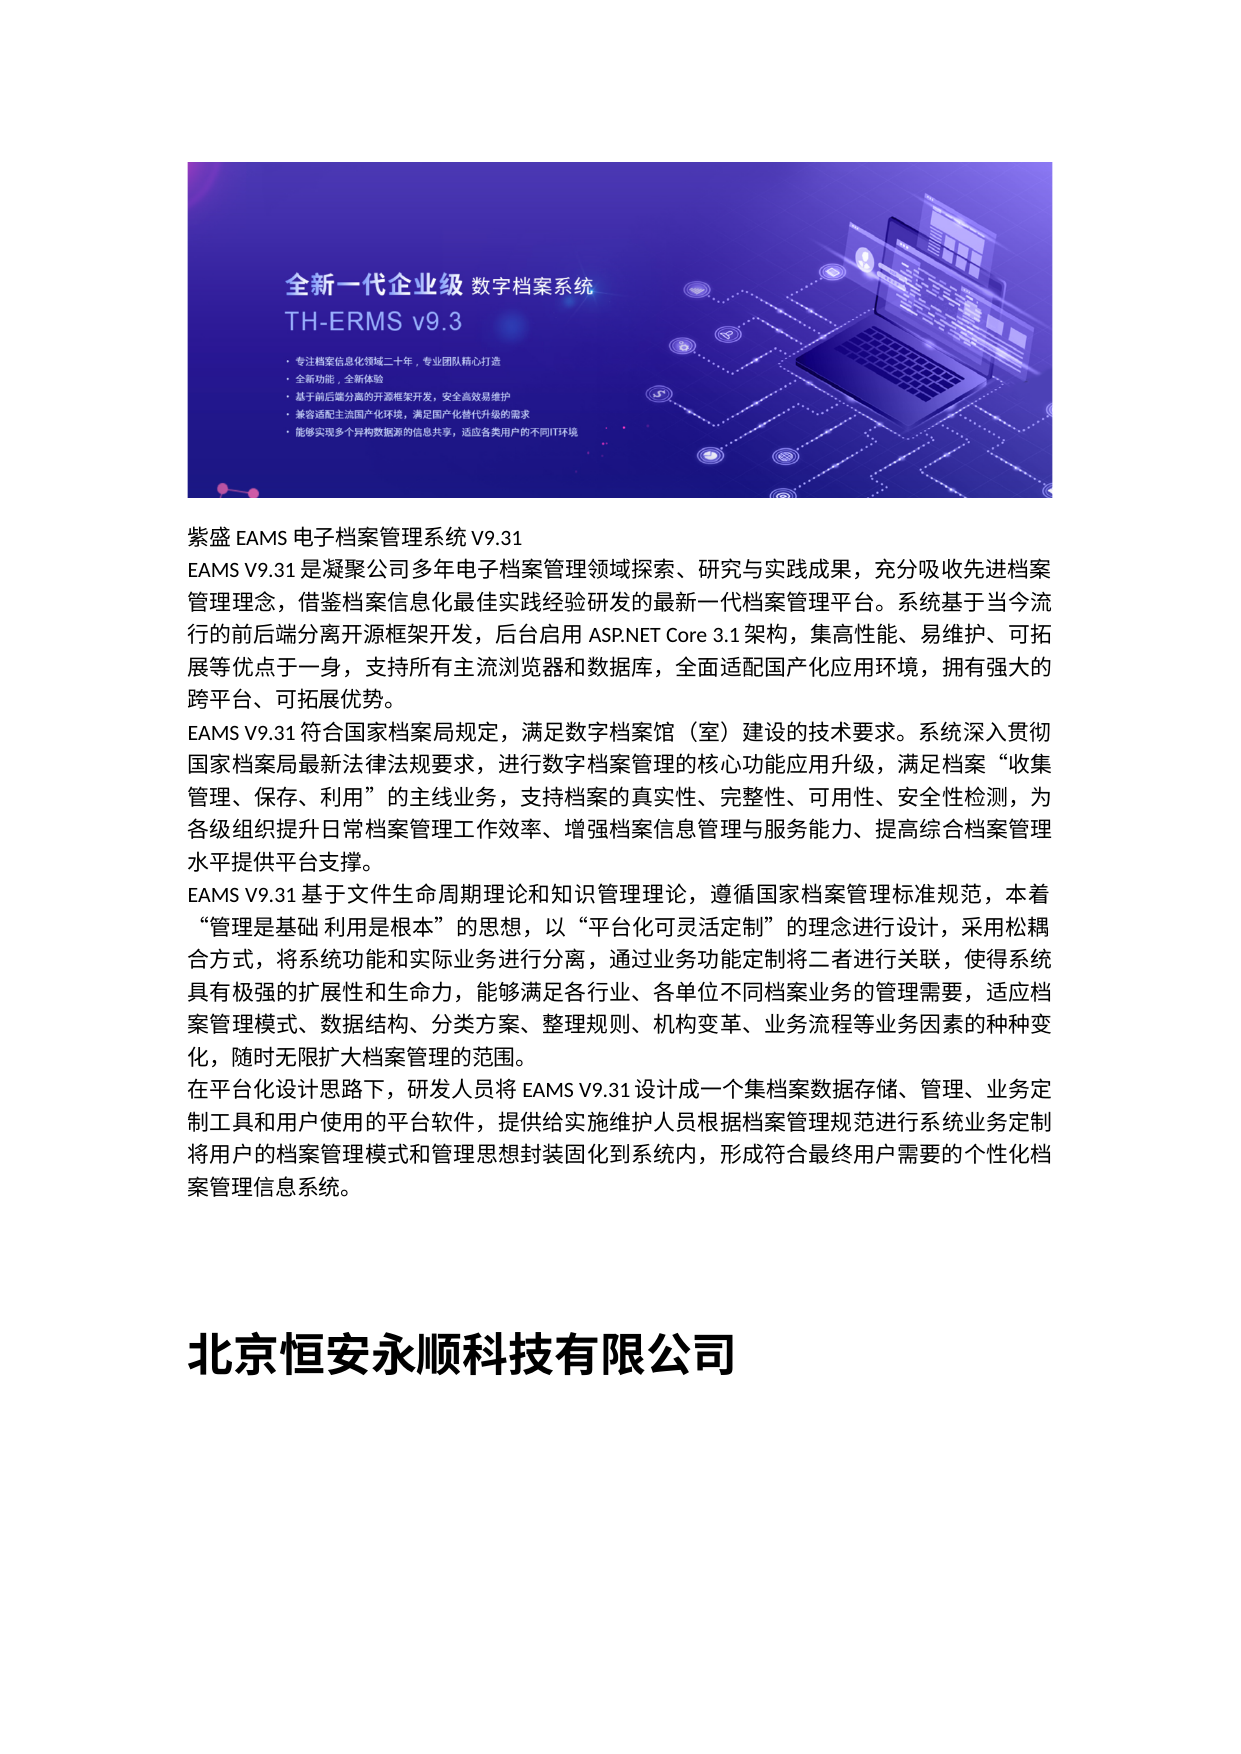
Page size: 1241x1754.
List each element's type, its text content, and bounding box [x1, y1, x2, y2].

text EAMS V9.31是凝聚公司多年电子档案管理领域探索、研究与实践成果，充分吸收先进档案管理理念，借鉴档案信息化最佳实践经验研发的最新一代档案管理平台。系统基于当今流行的前后端分离开源框架开发，后台启用ASP.NET Core 3.1架构，集高性能、易维护、可拓展等优点于一身，支持所有主流浏览器和数据库，全面适配国产化应用环境，拥有强大的跨平台、可拓展优势。 [187, 552, 1053, 714]
text EAMS V9.31符合国家档案局规定，满足数字档案馆（室）建设的技术要求。系统深入贯彻国家档案局最新法律法规要求，进行数字档案管理的核心功能应用升级，满足档案“收集、管理、保存、利用”的主线业务，支持档案的真实性、完整性、可用性、安全性检测，为各级组织提升日常档案管理工作效率、增强档案信息管理与服务能力、提高综合档案管理水平提供平台支撑。 [187, 714, 1053, 877]
text EAMS V9.31基于文件生命周期理论和知识管理理论，遵循国家档案管理标准规范，本着“管理是基础 利用是根本”的思想，以“平台化可灵活定制”的理念进行设计，采用松耦合方式，将系统功能和实际业务进行分离，通过业务功能定制将二者进行关联，使得系统具有极强的扩展性和生命力，能够满足各行业、各单位不同档案业务的管理需要，适应档案管理模式、数据结构、分类方案、整理规则、机构变革、业务流程等业务因素的种种变化，随时无限扩大档案管理的范围。 [187, 877, 1053, 1072]
subtitle 北京恒安永顺科技有限公司 [187, 1302, 1053, 1400]
text 紫盛EAMS电子档案管理系统V9.31 [187, 519, 1053, 552]
text 在平台化设计思路下，研发人员将EAMS V9.31设计成一个集档案数据存储、管理、业务定制工具和用户使用的平台软件，提供给实施维护人员根据档案管理规范进行系统业务定制，将用户的档案管理模式和管理思想封装固化到系统内，形成符合最终用户需要的个性化档案管理信息系统。 [187, 1072, 1053, 1202]
picture [187, 162, 1053, 498]
